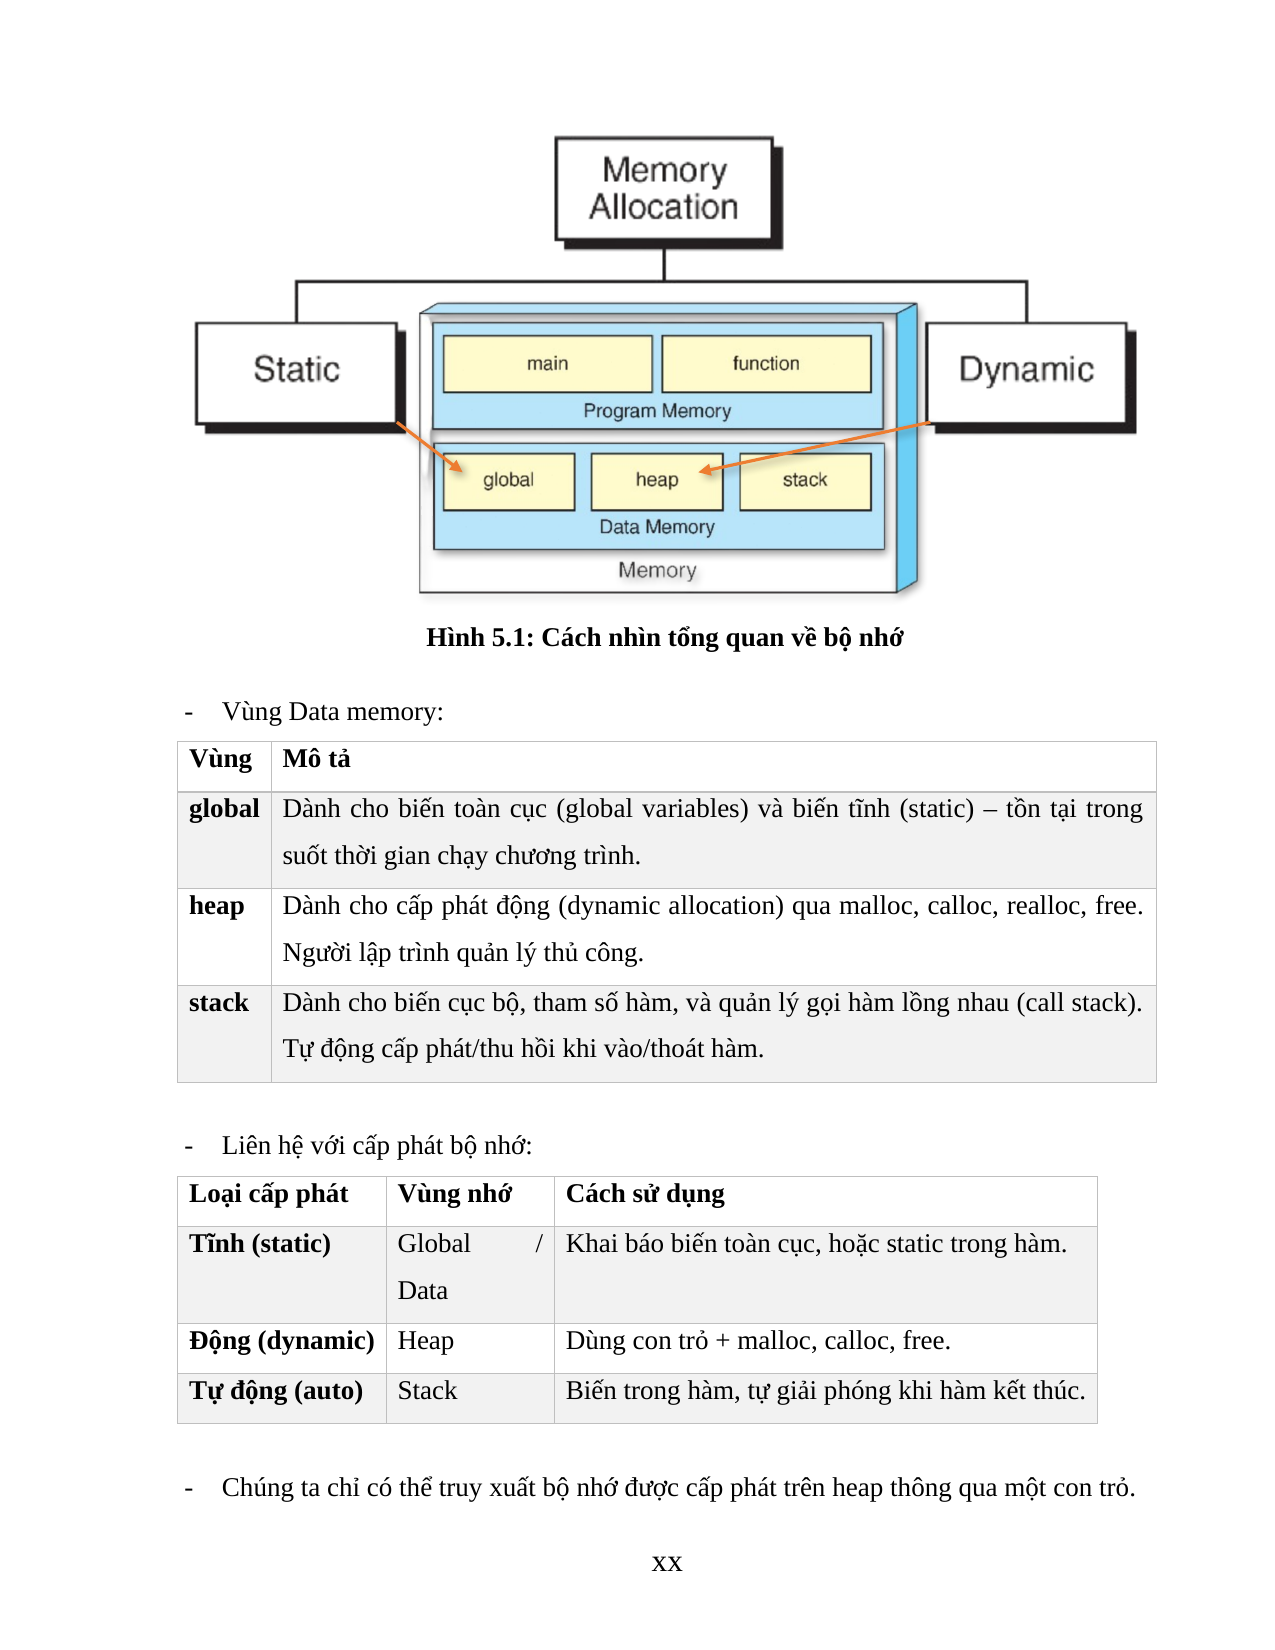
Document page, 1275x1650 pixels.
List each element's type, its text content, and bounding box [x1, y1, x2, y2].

list Chúng ta chỉ có thể truy xuất bộ nhớ được cấp phát trên heap thông qua một con trỏ. [184, 1471, 1157, 1502]
table_cell global [178, 793, 271, 888]
table_cell Heap [387, 1324, 554, 1373]
table_cell Dùng con trỏ + malloc, calloc, free. [555, 1324, 1097, 1373]
table_cell stack [178, 986, 271, 1082]
list Vùng Data memory: [184, 601, 1157, 726]
table_cell Tự động (auto) [178, 1374, 386, 1423]
table_header Vùng [178, 742, 271, 791]
table_cell Stack [387, 1374, 554, 1423]
table_cell Dành cho biến toàn cục (global variables) và biến tĩnh (static) – tồn tại trong suốt thời gian chạy chương trình. [272, 793, 1156, 888]
table_cell heap [178, 889, 271, 985]
table_cell Tĩnh (static) [178, 1227, 386, 1323]
table_cell Dành cho biến cục bộ, tham số hàm, và quản lý gọi hàm lồng nhau (call stack). Tự động cấp phát/thu hồi khi vào/thoát hàm. [272, 986, 1156, 1082]
table_cell Động (dynamic) [178, 1324, 386, 1373]
table_header Vùng nhớ [387, 1177, 554, 1226]
table_header Mô tả [272, 742, 1156, 791]
table_cell Khai báo biến toàn cục, hoặc static trong hàm. [555, 1227, 1097, 1323]
table_cell Biến trong hàm, tự giải phóng khi hàm kết thúc. [555, 1374, 1097, 1423]
list Liên hệ với cấp phát bộ nhớ: [184, 1129, 1157, 1161]
table_header Cách sử dụng [555, 1177, 1097, 1226]
table_cell Global / Data [387, 1227, 554, 1323]
picture [177, 118, 1157, 613]
table_header Loại cấp phát [178, 1177, 386, 1226]
table_cell Dành cho cấp phát động (dynamic allocation) qua malloc, calloc, realloc, free. Người lập trình quản lý thủ công. [272, 889, 1156, 985]
